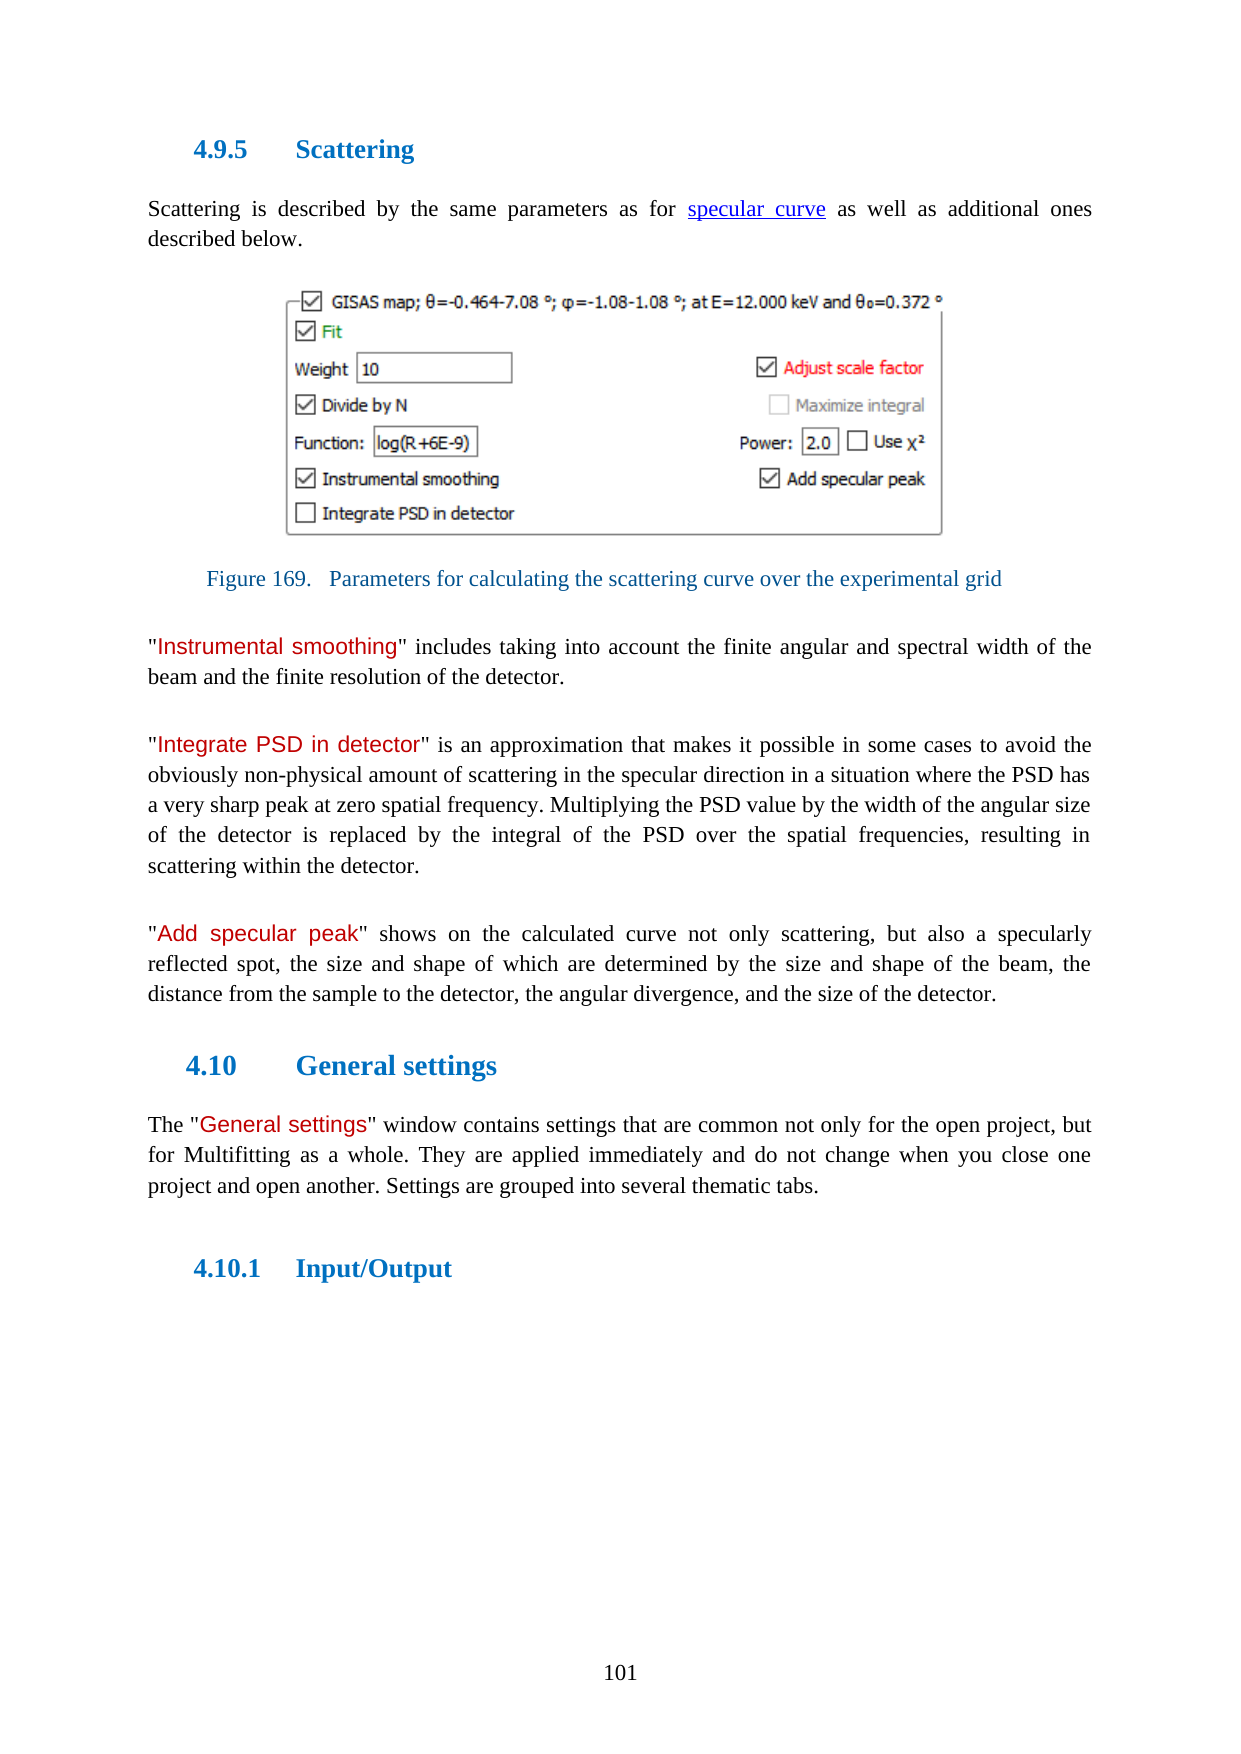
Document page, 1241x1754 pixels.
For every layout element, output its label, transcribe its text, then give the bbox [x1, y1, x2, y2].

picture [280, 285, 949, 545]
text Scattering is described by the same parameters as for specular curve as well as additional ones described below. [148, 195, 1093, 252]
subtitle General settings [155, 1048, 1093, 1081]
subtitle Input/Output [193, 1252, 1093, 1283]
text "Integrate PSD in detector" is an approximation that makes it possible in some cases to avoid the obviously non-physical amount of scattering in the specular direction in a situation where the PSD has a very sharp peak at zero spatial frequency. Multiplying the PSD value by the width of the angular size of the detector is replaced by the integral of the PSD over the spatial frequencies, resulting in scattering within the detector. [148, 731, 1093, 878]
text "Instrumental smoothing" includes taking into account the finite angular and spectral width of the beam and the finite resolution of the detector. [148, 633, 1093, 689]
subtitle Scattering [193, 133, 1093, 164]
text "Add specular peak" shows on the calculated curve not only scattering, but also a specularly reflected spot, the size and shape of which are determined by the size and shape of the beam, the distance from the sample to the detector, the angular divergence, and the size of the detector. [148, 919, 1093, 1006]
text The "General settings" window contains settings that are common not only for the open project, but for Multifitting as a whole. They are applied immediately and do not change when you close one project and open another. Settings are grouped into several thematic tabs. [148, 1111, 1093, 1198]
